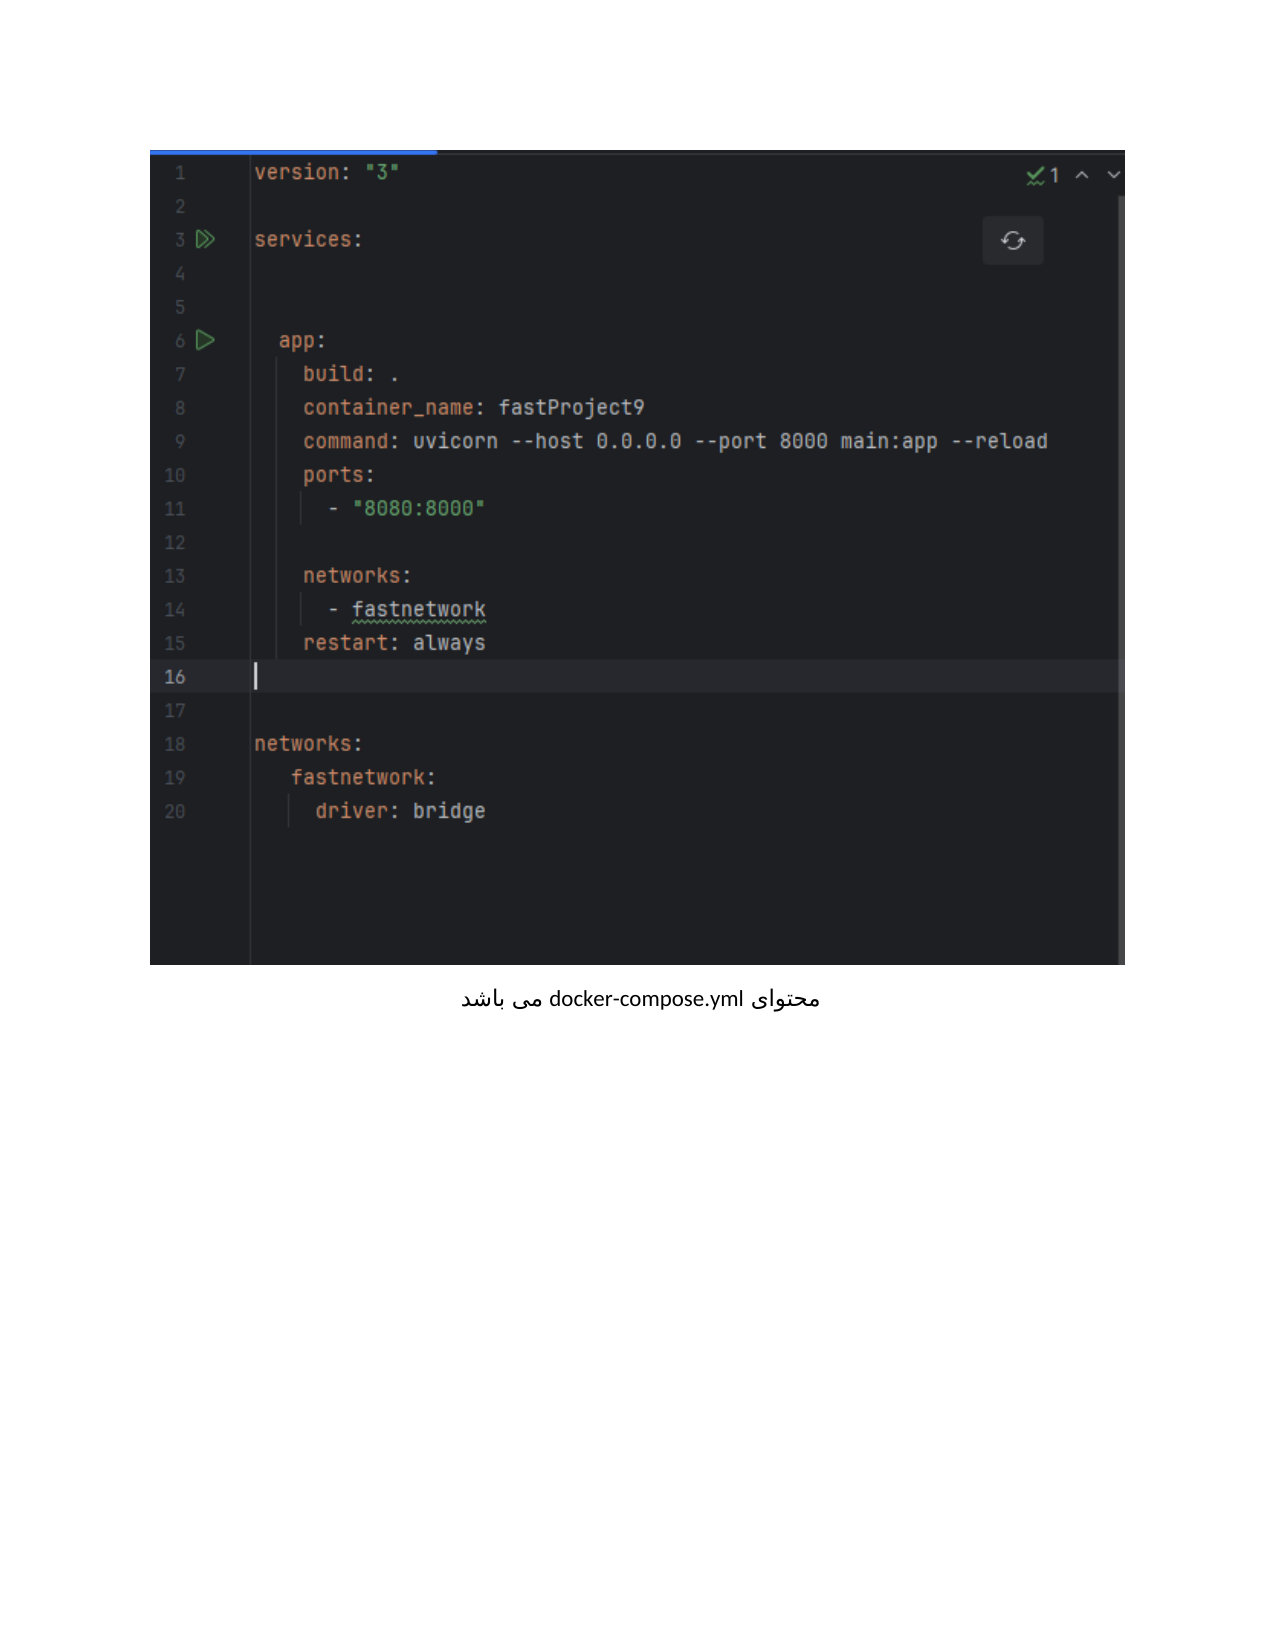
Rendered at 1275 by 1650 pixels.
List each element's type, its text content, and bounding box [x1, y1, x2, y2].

picture [150, 150, 1125, 965]
text محتوای docker-compose.yml می باشد [150, 984, 1125, 1012]
